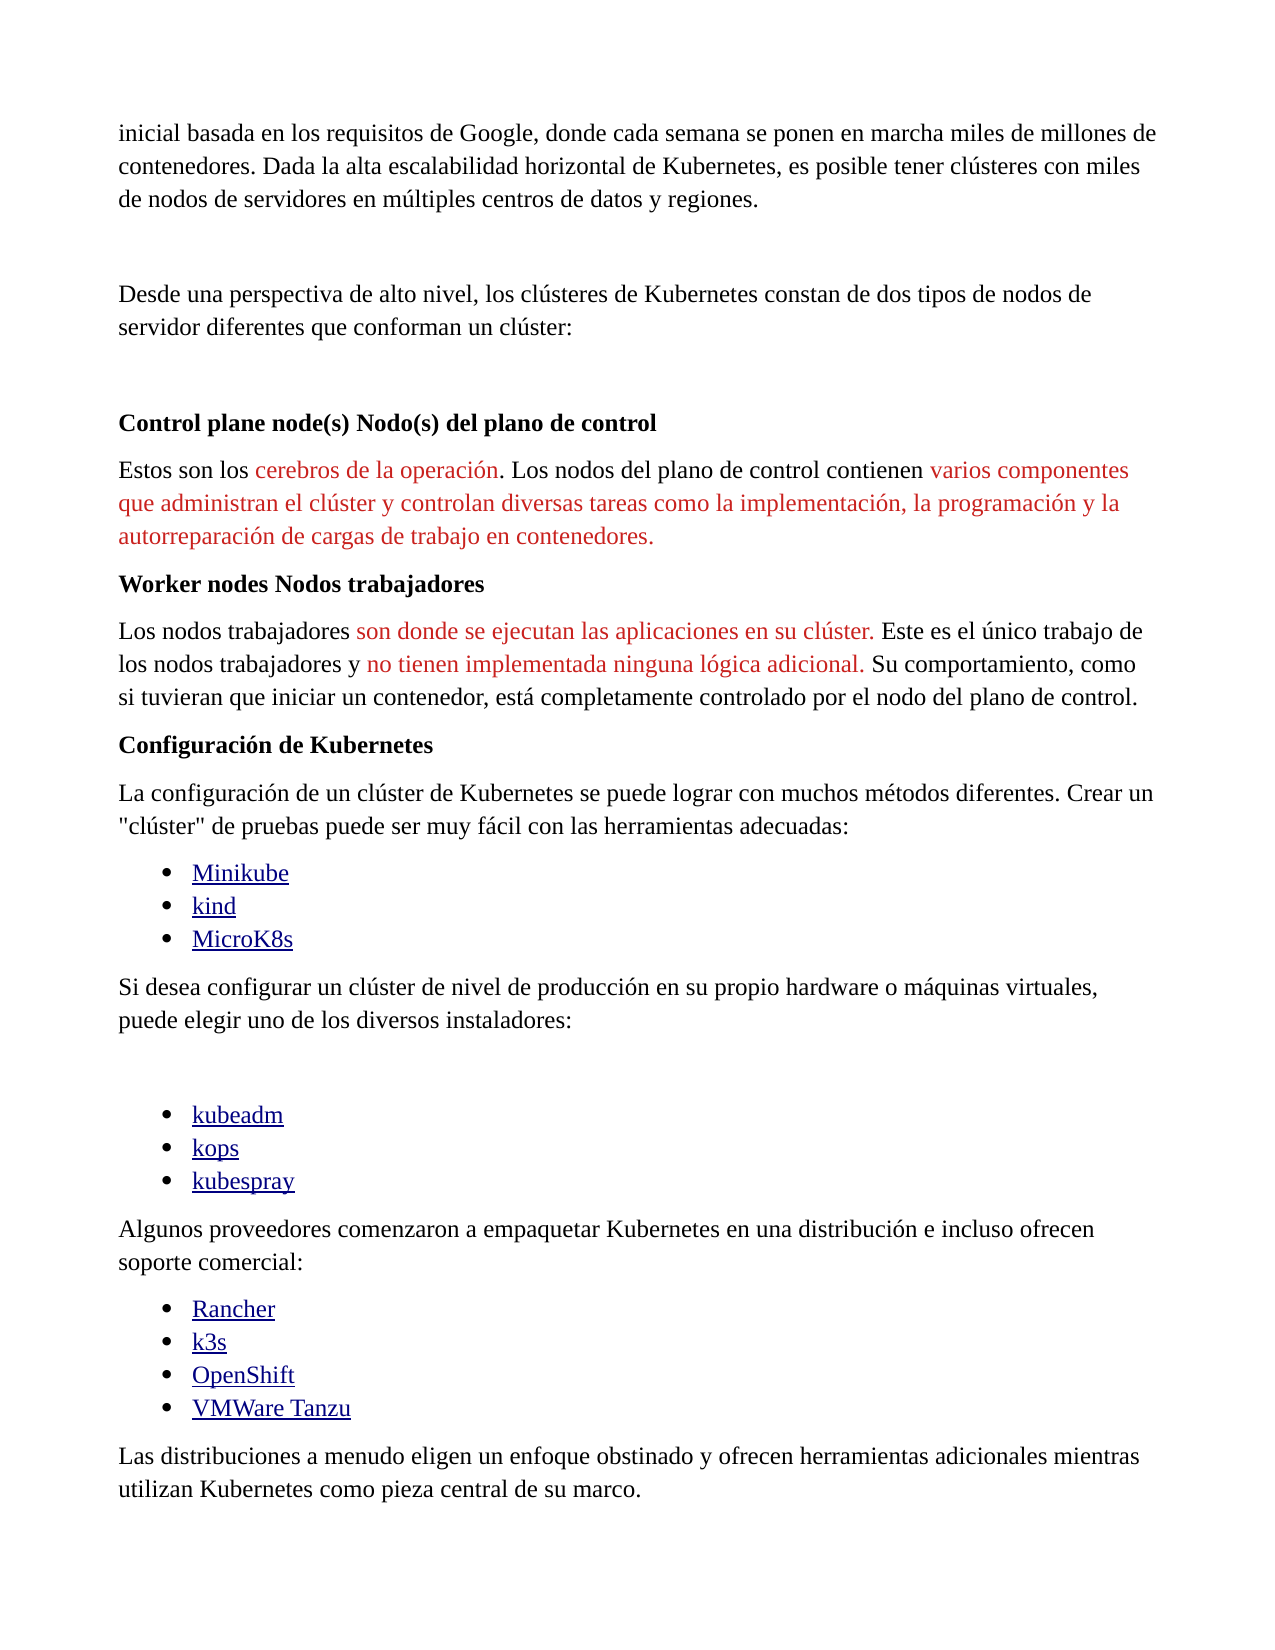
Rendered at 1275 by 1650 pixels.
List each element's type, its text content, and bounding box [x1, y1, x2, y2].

list kubespray [162, 1166, 1157, 1195]
text Configuración de Kubernetes [118, 730, 1157, 759]
text La configuración de un clúster de Kubernetes se puede lograr con muchos métodos diferentes. Crear un "clúster" de pruebas puede ser muy fácil con las herramientas adecuadas: [118, 778, 1157, 839]
list k3s [162, 1327, 1157, 1356]
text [118, 118, 1157, 213]
text Control plane node(s) Nodo(s) del plano de control [118, 408, 1157, 436]
text Las distribuciones a menudo eligen un enfoque obstinado y ofrecen herramientas adicionales mientras utilizan Kubernetes como pieza central de su marco. [118, 1441, 1157, 1503]
text Desde una perspectiva de alto nivel, los clústeres de Kubernetes constan de dos tipos de nodos de servidor diferentes que conforman un clúster: [118, 279, 1157, 341]
list kind [162, 891, 1157, 920]
text Los nodos trabajadores son donde se ejecutan las aplicaciones en su clúster. Este es el único trabajo de los nodos trabajadores y no tienen implementada ninguna lógica adicional. Su comportamiento, como si tuvieran que iniciar un contenedor, está completamente controlado por el nodo del plano de control. [118, 616, 1157, 711]
list kubeadm [162, 1100, 1157, 1129]
list MicroK8s [162, 924, 1157, 953]
list Minikube [162, 858, 1157, 887]
list OpenShift [162, 1361, 1157, 1389]
list kops [162, 1133, 1157, 1162]
text Estos son los cerebros de la operación. Los nodos del plano de control contienen varios componentes que administran el clúster y controlan diversas tareas como la implementación, la programación y la autorreparación de cargas de trabajo en contenedores. [118, 455, 1157, 550]
text Worker nodes Nodos trabajadores [118, 569, 1157, 598]
text Algunos proveedores comenzaron a empaquetar Kubernetes en una distribución e incluso ofrecen soporte comercial: [118, 1214, 1157, 1276]
list VMWare Tanzu [162, 1393, 1157, 1422]
text Si desea configurar un clúster de nivel de producción en su propio hardware o máquinas virtuales, puede elegir uno de los diversos instaladores: [118, 972, 1157, 1034]
list Rancher [162, 1294, 1157, 1323]
